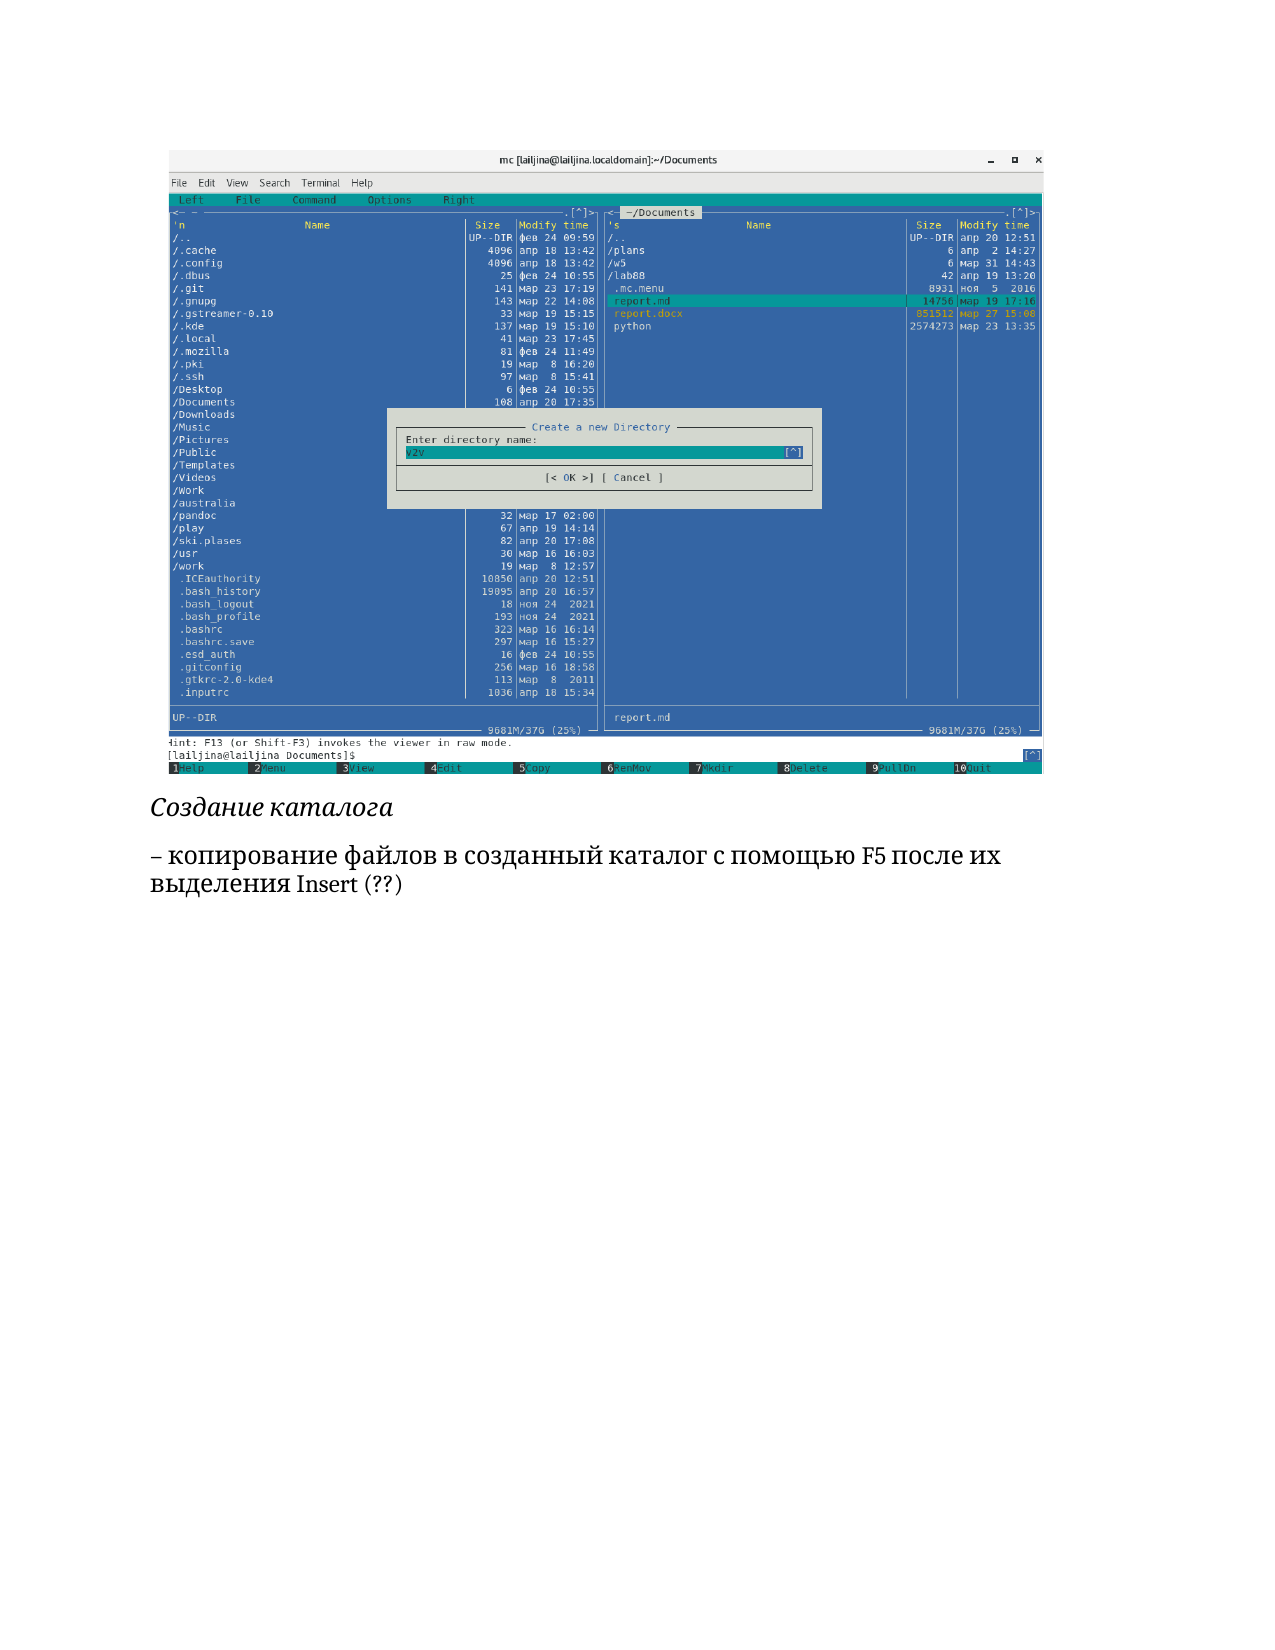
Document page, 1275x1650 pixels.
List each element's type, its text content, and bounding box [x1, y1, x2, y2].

text – копирование файлов в созданный каталог с помощью F5 после их выделения Insert (??) [150, 842, 1125, 899]
text Создание каталога [150, 794, 1125, 823]
picture [168, 150, 1044, 774]
